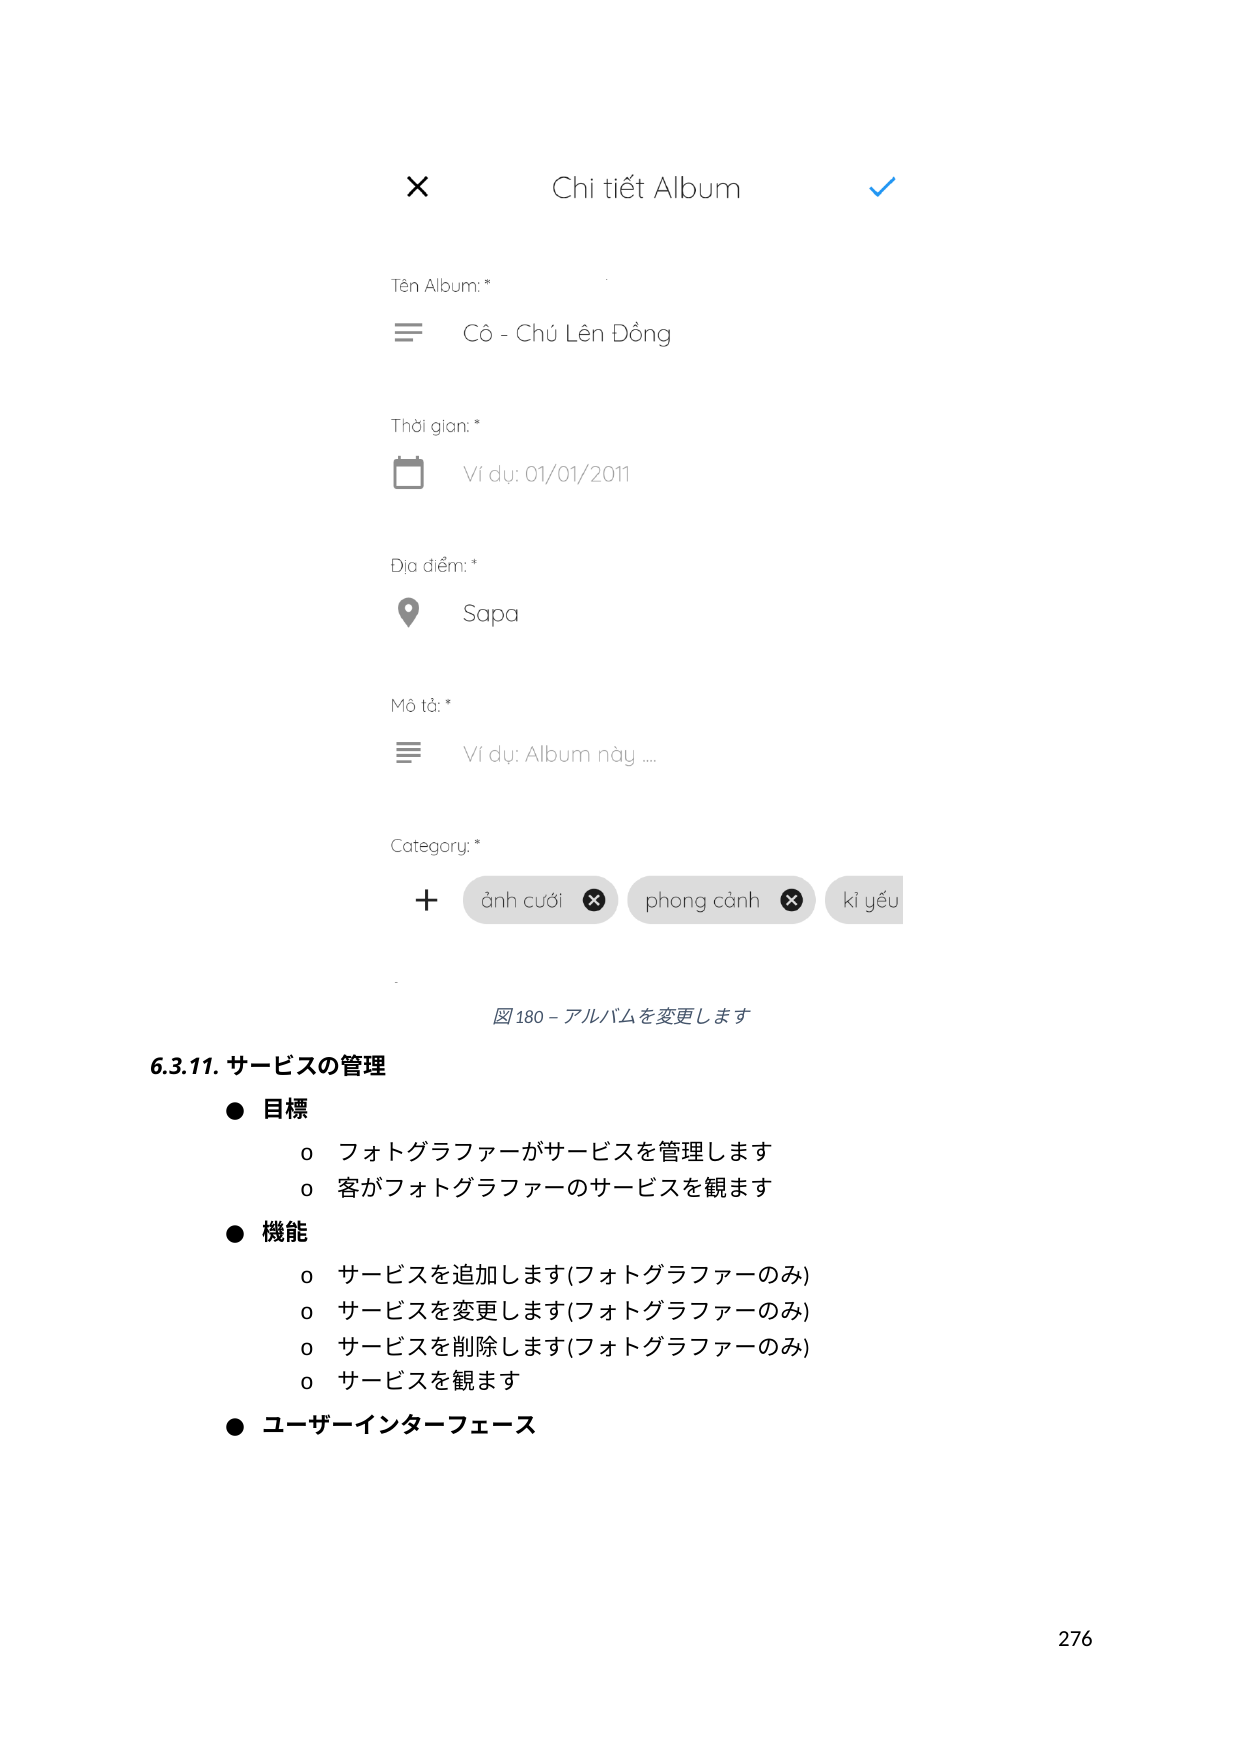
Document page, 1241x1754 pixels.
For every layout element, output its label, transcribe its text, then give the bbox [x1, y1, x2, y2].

text 図180 – アルバムを変更します [150, 1002, 1093, 1029]
list 機能 [225, 1206, 1093, 1253]
list サービスを変更します(フォトグラファーのみ) [300, 1293, 1093, 1327]
list サービスを追加します(フォトグラファーのみ) [300, 1257, 1093, 1291]
list サービスを観ます [300, 1365, 1093, 1397]
list フォトグラファーがサービスを管理します [300, 1134, 1093, 1168]
list ユーザーインターフェース [225, 1399, 1093, 1446]
picture [375, 150, 918, 983]
list 目標 [225, 1083, 1093, 1131]
subtitle 6.3.11. サービスの管理 [150, 1050, 1093, 1081]
list サービスを削除します(フォトグラファーのみ) [300, 1329, 1093, 1363]
list 客がフォトグラファーのサービスを観ます [300, 1170, 1093, 1204]
